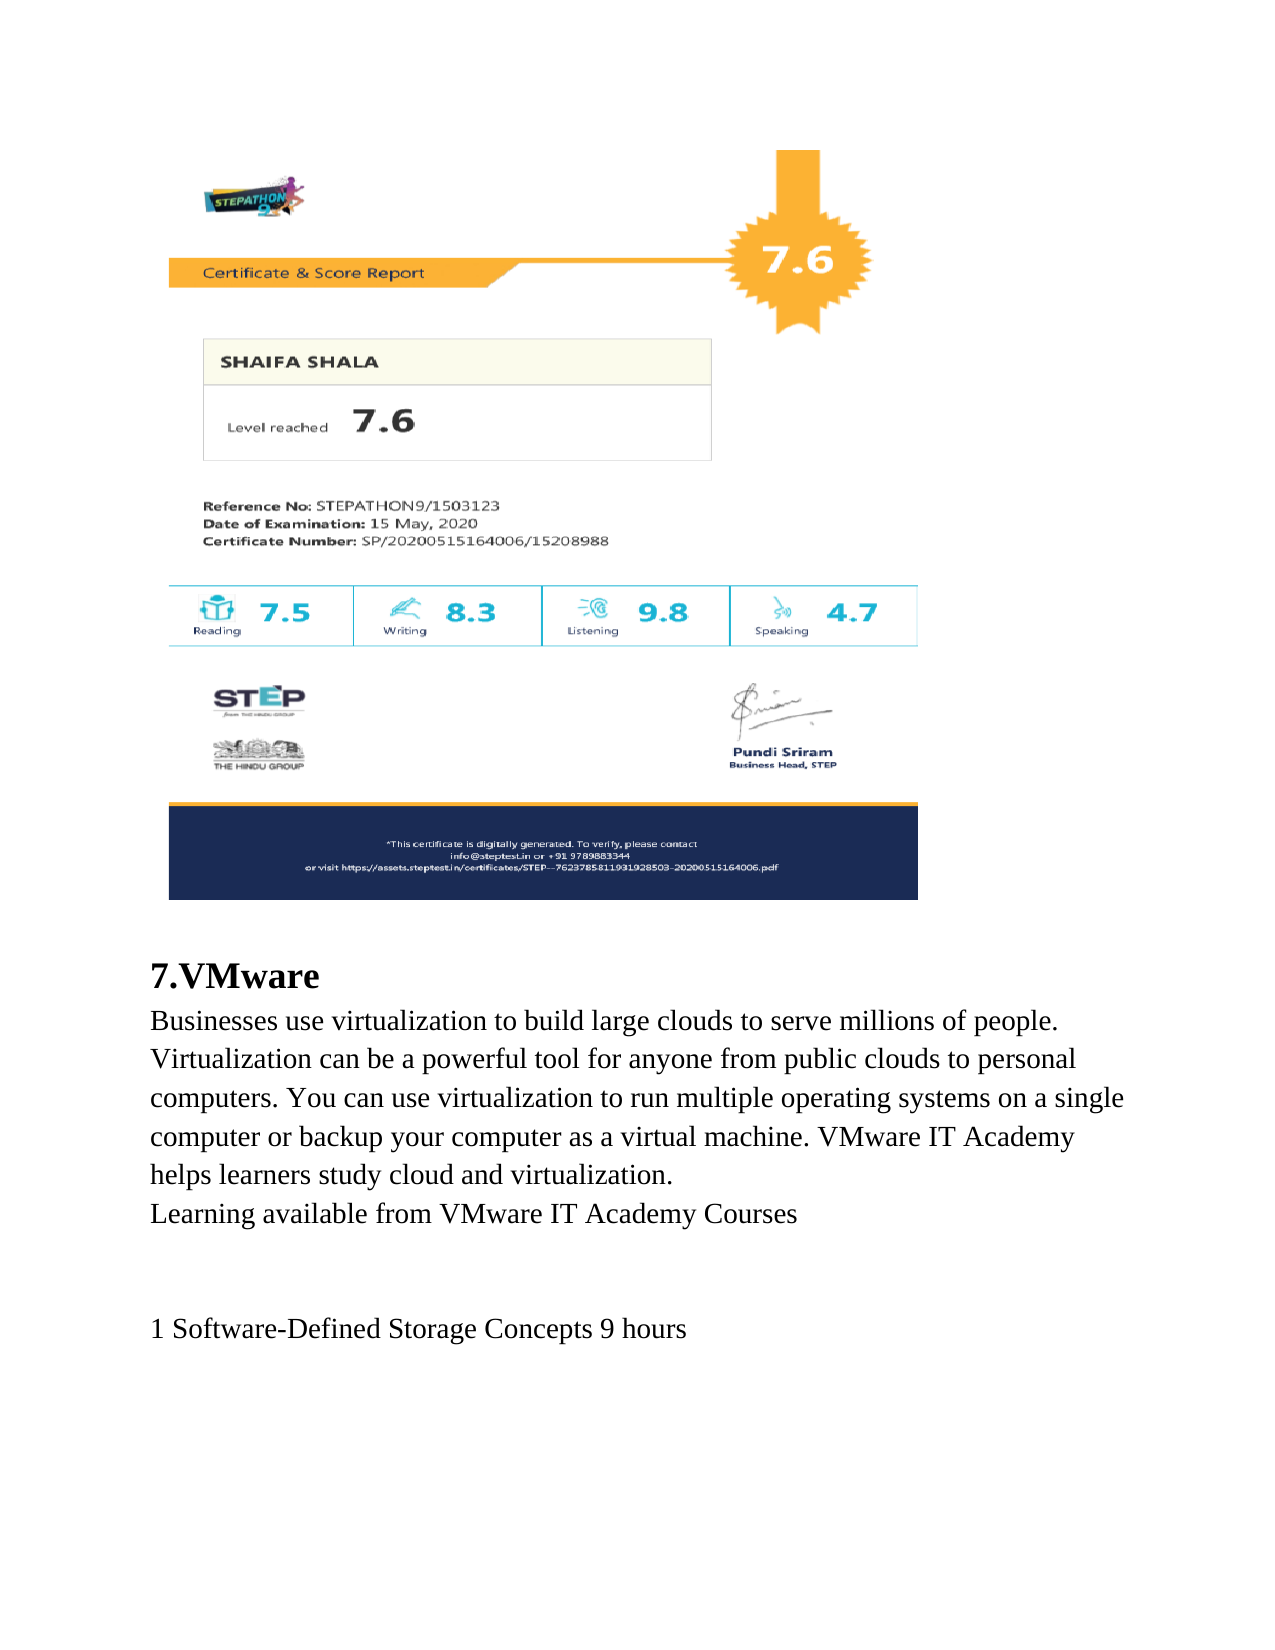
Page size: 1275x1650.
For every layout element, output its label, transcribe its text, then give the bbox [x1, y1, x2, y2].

text 7.VMware [150, 953, 1125, 997]
text Learning available from VMware IT Academy Courses [150, 1196, 1125, 1229]
text 1 Software-Defined Storage Concepts 9 hours [150, 1311, 1125, 1345]
text Businesses use virtualization to build large clouds to serve millions of people. Virtualization can be a powerful tool for anyone from public clouds to personal computers. You can use virtualization to run multiple operating systems on a single computer or backup your computer as a virtual machine. VMware IT Academy helps learners study cloud and virtualization. [150, 1003, 1125, 1191]
